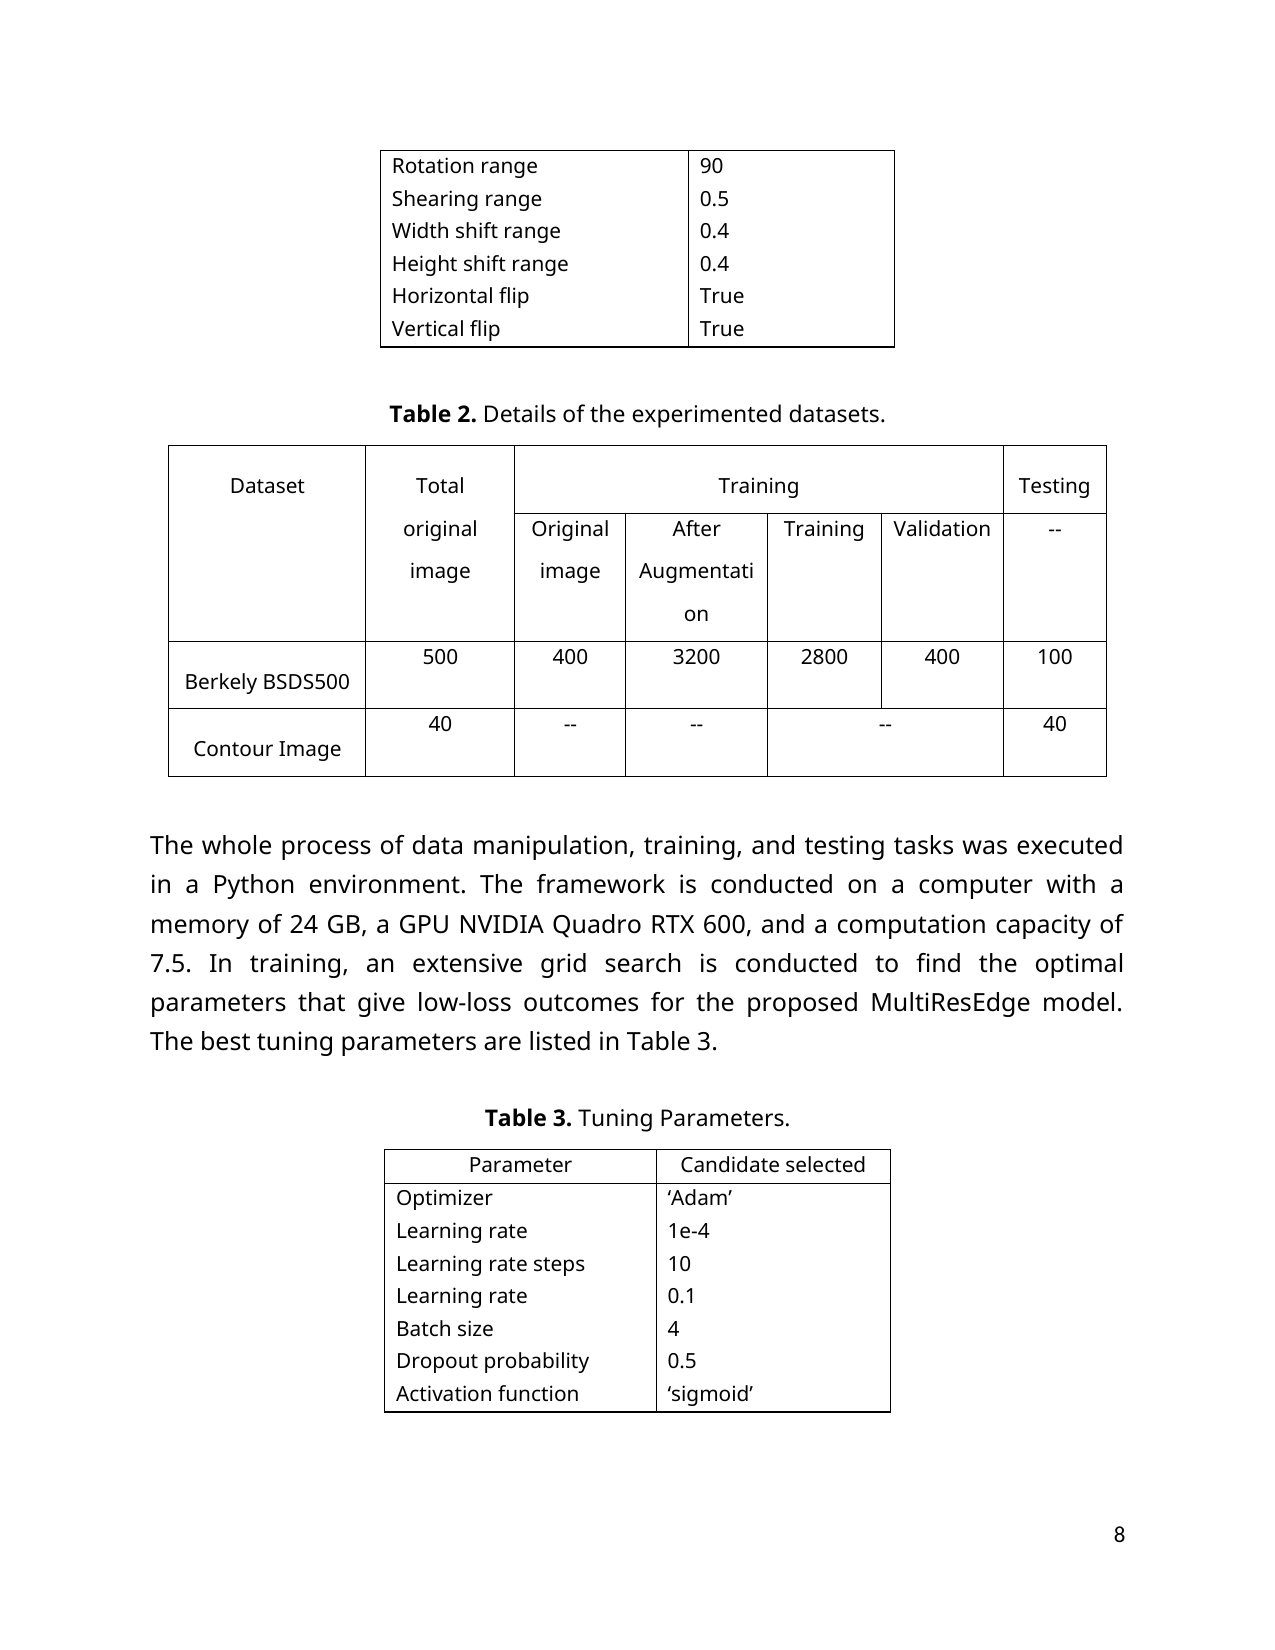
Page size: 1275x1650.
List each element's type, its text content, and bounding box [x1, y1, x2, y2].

text Table 3. Tuning Parameters. [150, 1102, 1125, 1133]
text The whole process of data manipulation, training, and testing tasks was executed in a Python environment. The framework is conducted on a computer with a memory of 24 GB, a GPU NVIDIA Quadro RTX 600, and a computation capacity of 7.5. In training, an extensive grid search is conducted to find the optimal parameters that give low-loss outcomes for the proposed MultiResEdge model. The best tuning parameters are listed in Table 3. [150, 828, 1125, 1058]
text Table 2. Details of the experimented datasets. [150, 398, 1125, 430]
table_cell 3200 [626, 642, 767, 708]
table_cell ‘Adam’ 1e-4 10 0.1 4 0.5 ‘sigmoid’ [657, 1184, 890, 1411]
table_header Dataset [169, 446, 365, 641]
table_cell -- [768, 709, 1003, 776]
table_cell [689, 151, 894, 346]
table_header Testing [1004, 446, 1106, 513]
table_cell 40 [366, 709, 514, 776]
table_cell 400 [515, 642, 625, 708]
table_cell After Augmentation [626, 514, 767, 641]
table_cell -- [515, 709, 625, 776]
table_cell Validation [882, 514, 1003, 641]
table_header Candidate selected [657, 1150, 890, 1182]
table_header Total original image [366, 446, 514, 641]
table_cell Contour Image [169, 709, 365, 776]
table_cell 2800 [768, 642, 881, 708]
table_header Parameter [385, 1150, 656, 1182]
table_cell -- [1004, 514, 1106, 641]
table_header Training [515, 446, 1003, 513]
table_cell Berkely BSDS500 [169, 642, 365, 708]
table_cell 400 [882, 642, 1003, 708]
table_cell 100 [1004, 642, 1106, 708]
table_cell 40 [1004, 709, 1106, 776]
table_cell -- [626, 709, 767, 776]
table_cell Training [768, 514, 881, 641]
table_cell Optimizer Learning rate Learning rate steps Learning rate Batch size Dropout probability Activation function [385, 1184, 656, 1411]
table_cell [381, 151, 688, 346]
table_cell 500 [366, 642, 514, 708]
table_cell Original image [515, 514, 625, 641]
